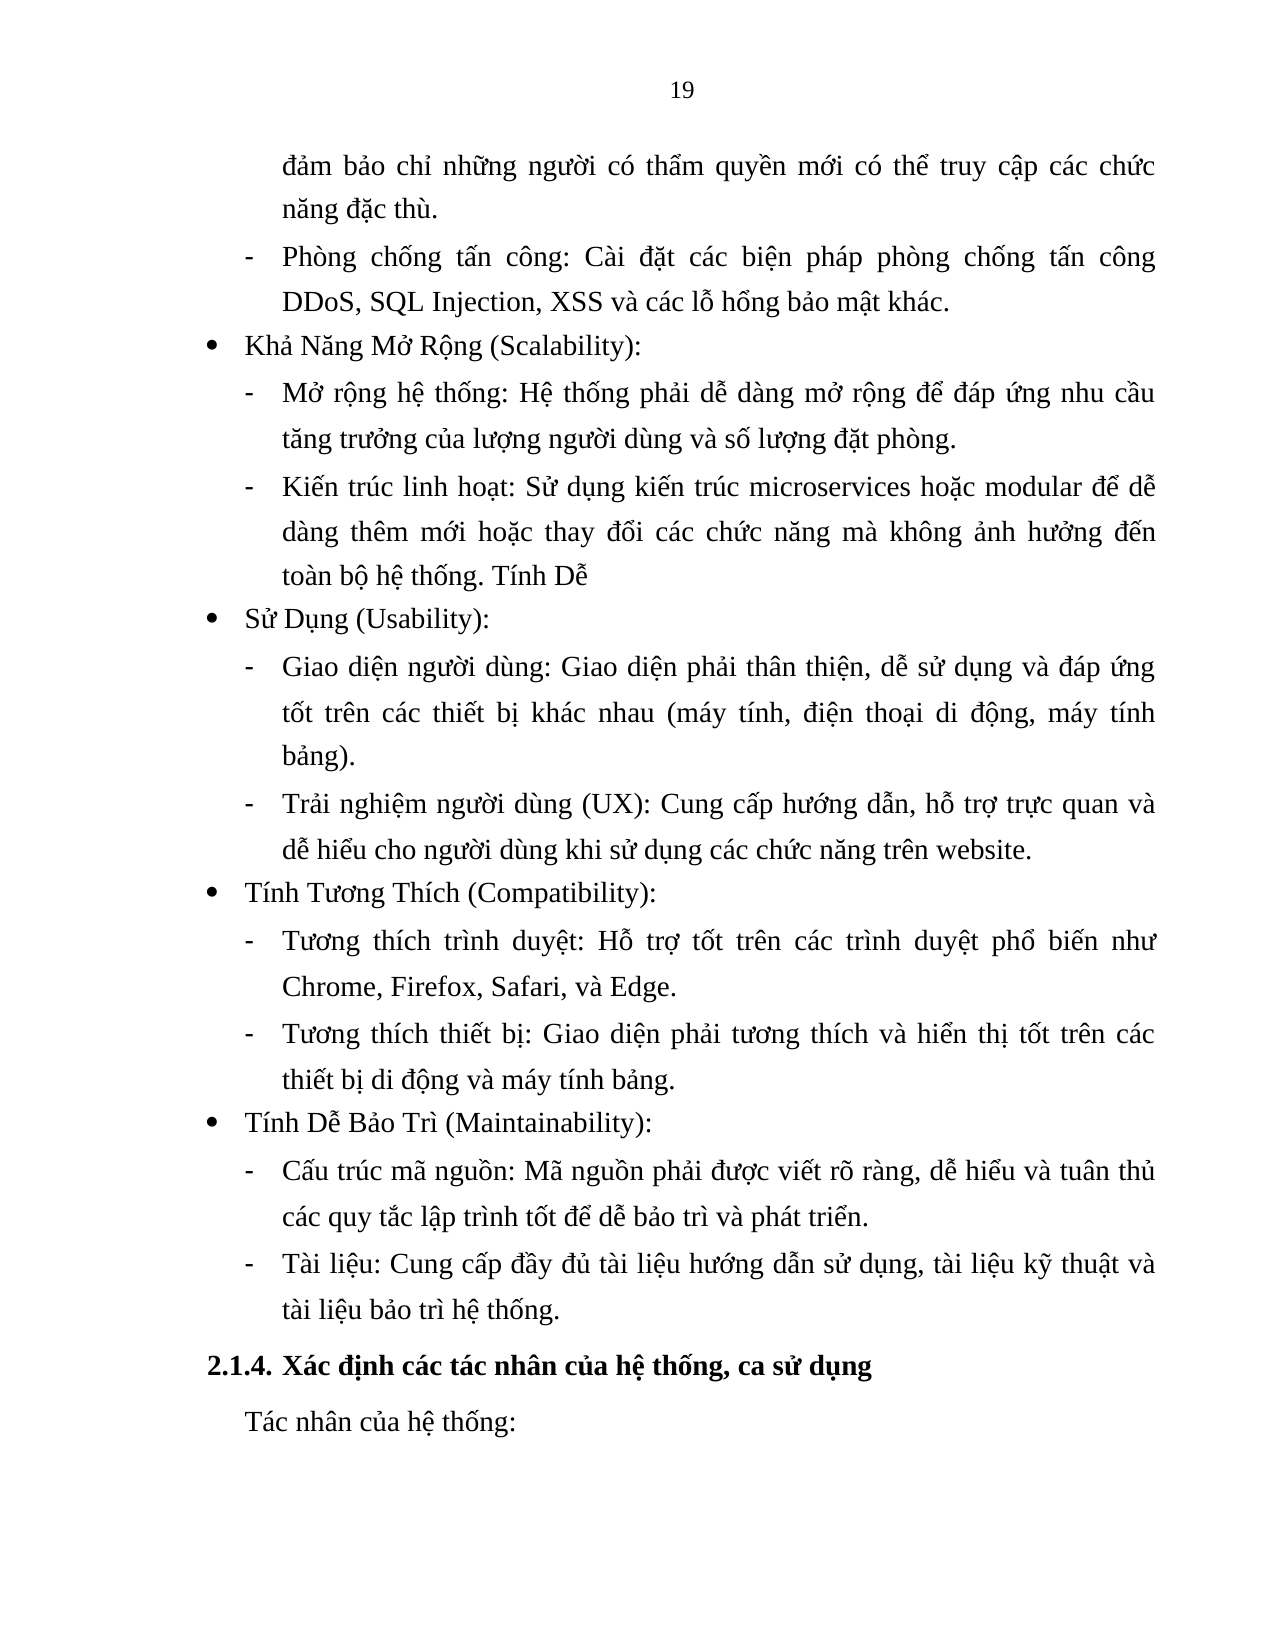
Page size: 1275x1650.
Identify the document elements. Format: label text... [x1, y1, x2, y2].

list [244, 148, 1157, 225]
list Trải nghiệm người dùng (UX): Cung cấp hướng dẫn, hỗ trợ trực quan và dễ hiểu cho người dùng khi sử dụng các chức năng trên website. [244, 782, 1157, 865]
subtitle Xác định các tác nhân của hệ thống, ca sử dụng [207, 1348, 1157, 1382]
list Cấu trúc mã nguồn: Mã nguồn phải được viết rõ ràng, dễ hiểu và tuân thủ các quy tắc lập trình tốt để dễ bảo trì và phát triển. [244, 1149, 1157, 1232]
list Giao diện người dùng: Giao diện phải thân thiện, dễ sử dụng và đáp ứng tốt trên các thiết bị khác nhau (máy tính, điện thoại di động, máy tính bảng). [244, 645, 1157, 772]
list Tương thích thiết bị: Giao diện phải tương thích và hiển thị tốt trên các thiết bị di động và máy tính bảng. [244, 1012, 1157, 1095]
list Mở rộng hệ thống: Hệ thống phải dễ dàng mở rộng để đáp ứng nhu cầu tăng trưởng của lượng người dùng và số lượng đặt phòng. [244, 372, 1157, 455]
list Tương thích trình duyệt: Hỗ trợ tốt trên các trình duyệt phổ biến như Chrome, Firefox, Safari, và Edge. [244, 919, 1157, 1002]
list Tính Dễ Bảo Trì (Maintainability): [207, 1105, 1157, 1139]
list Kiến trúc linh hoạt: Sử dụng kiến trúc microservices hoặc modular để dễ dàng thêm mới hoặc thay đổi các chức năng mà không ảnh hưởng đến toàn bộ hệ thống. Tính Dễ [244, 465, 1157, 592]
text Tác nhân của hệ thống: [207, 1404, 1157, 1438]
list Sử Dụng (Usability): [207, 602, 1157, 635]
list Tính Tương Thích (Compatibility): [207, 875, 1157, 909]
list Tài liệu: Cung cấp đầy đủ tài liệu hướng dẫn sử dụng, tài liệu kỹ thuật và tài liệu bảo trì hệ thống. [244, 1242, 1157, 1326]
list Phòng chống tấn công: Cài đặt các biện pháp phòng chống tấn công DDoS, SQL Injection, XSS và các lỗ hổng bảo mật khác. [244, 235, 1157, 318]
list Khả Năng Mở Rộng (Scalability): [207, 328, 1157, 362]
